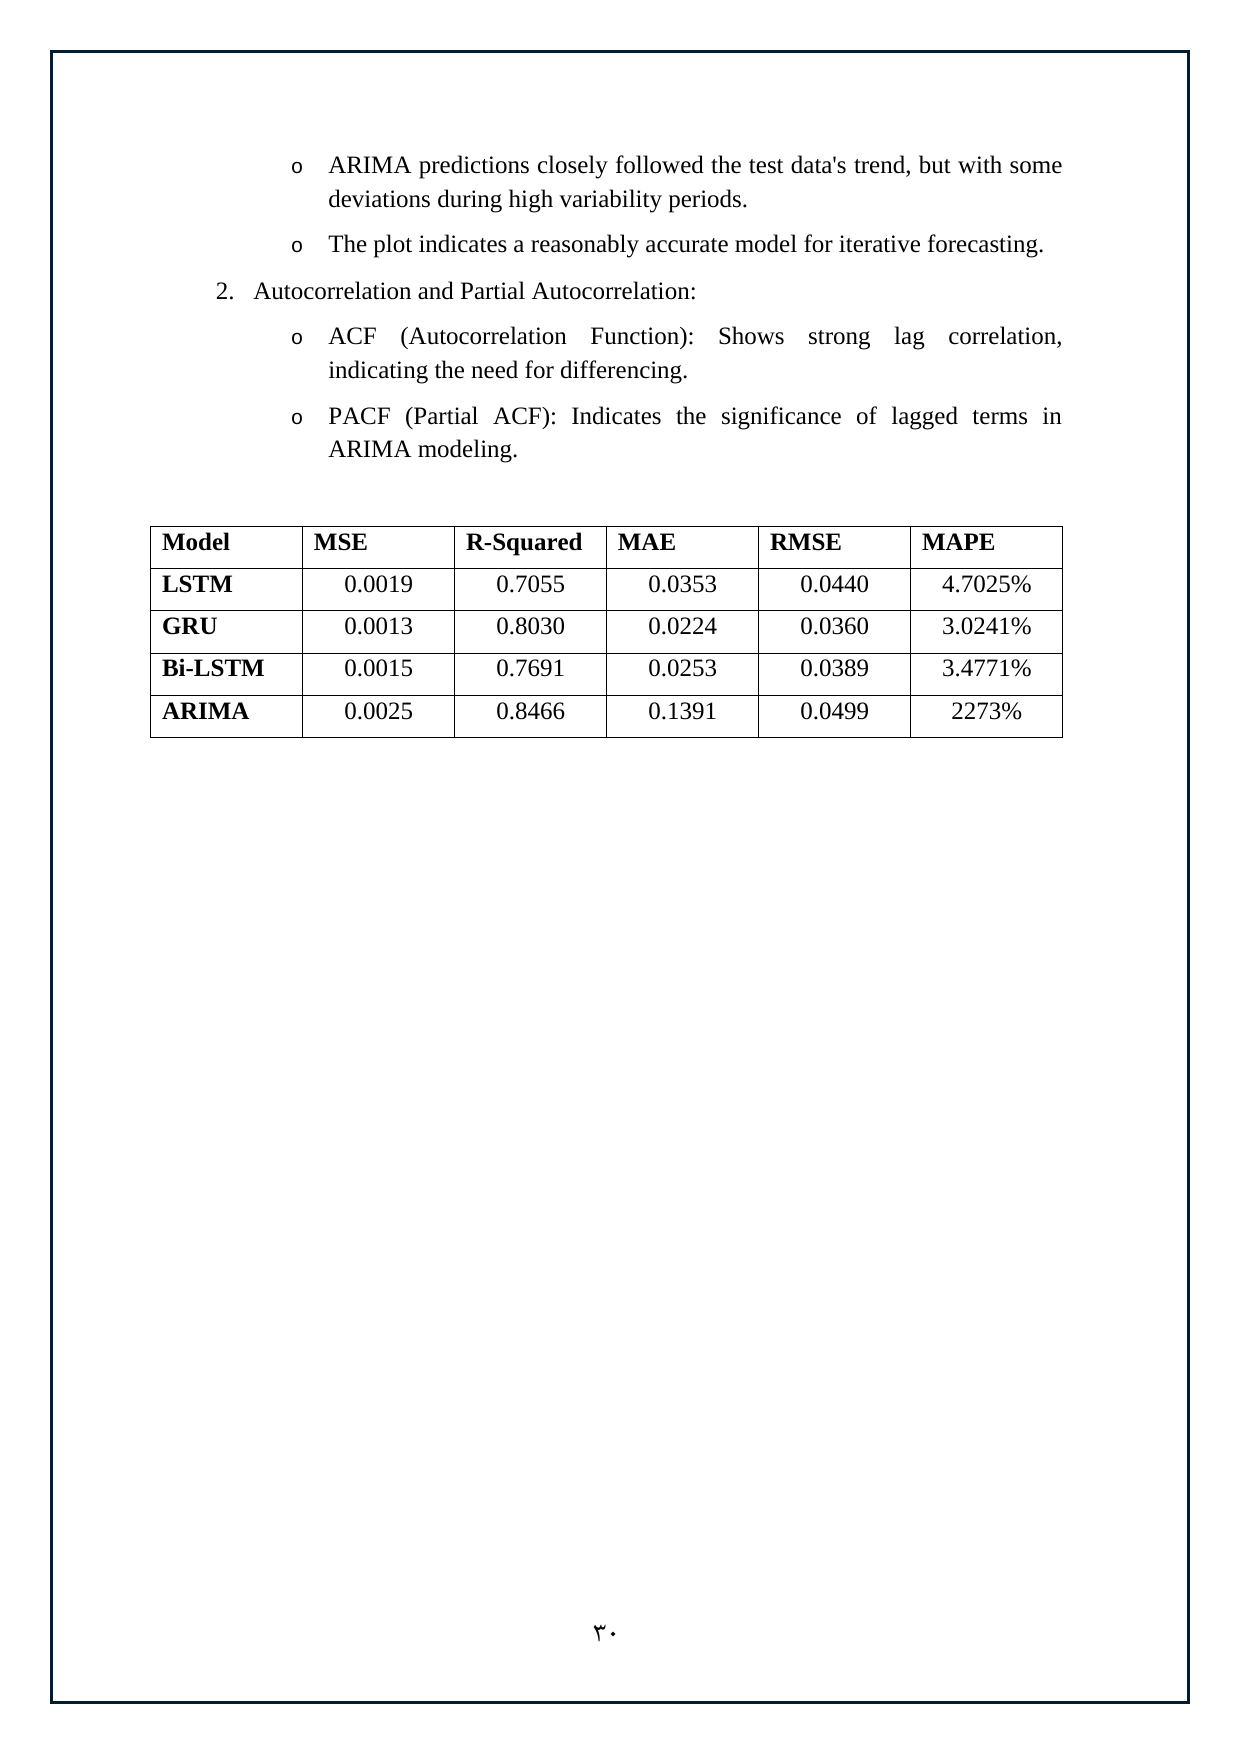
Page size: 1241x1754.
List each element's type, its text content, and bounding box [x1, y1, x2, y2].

table_cell 0.8030 [455, 611, 606, 652]
table_header R-Squared [455, 527, 606, 568]
list PACF (Partial ACF): Indicates the significance of lagged terms in ARIMA modeling. [291, 401, 1063, 463]
list ACF (Autocorrelation Function): Shows strong lag correlation, indicating the need for differencing. [291, 321, 1063, 384]
table_cell 0.0440 [759, 569, 910, 610]
table_cell 0.1391 [607, 696, 758, 737]
list ARIMA predictions closely followed the test data's trend, but with some deviations during high variability periods. [291, 150, 1063, 213]
table_cell 3.0241% [911, 611, 1062, 652]
table_cell 0.0015 [303, 654, 454, 695]
table_cell LSTM [151, 569, 302, 610]
table_cell 0.0360 [759, 611, 910, 652]
table_cell 0.0224 [607, 611, 758, 652]
list The plot indicates a reasonably accurate model for iterative forecasting. [291, 229, 1063, 259]
table_cell 0.0253 [607, 654, 758, 695]
table_header RMSE [759, 527, 910, 568]
table_cell Bi-LSTM [151, 654, 302, 695]
table_cell 0.7691 [455, 654, 606, 695]
list Autocorrelation and Partial Autocorrelation: [216, 276, 1063, 304]
table_cell GRU [151, 611, 302, 652]
table_cell 0.0013 [303, 611, 454, 652]
table_header MAPE [911, 527, 1062, 568]
table_cell 0.0019 [303, 569, 454, 610]
table_cell ARIMA [151, 696, 302, 737]
table_cell 0.7055 [455, 569, 606, 610]
table_header MAE [607, 527, 758, 568]
table_header MSE [303, 527, 454, 568]
table_header Model [151, 527, 302, 568]
table_cell 0.8466 [455, 696, 606, 737]
table_cell 0.0025 [303, 696, 454, 737]
table_cell 3.4771% [911, 654, 1062, 695]
table_cell 0.0499 [759, 696, 910, 737]
table_cell 0.0353 [607, 569, 758, 610]
table_cell 2273% [911, 696, 1062, 737]
table_cell 0.0389 [759, 654, 910, 695]
table_cell 4.7025% [911, 569, 1062, 610]
